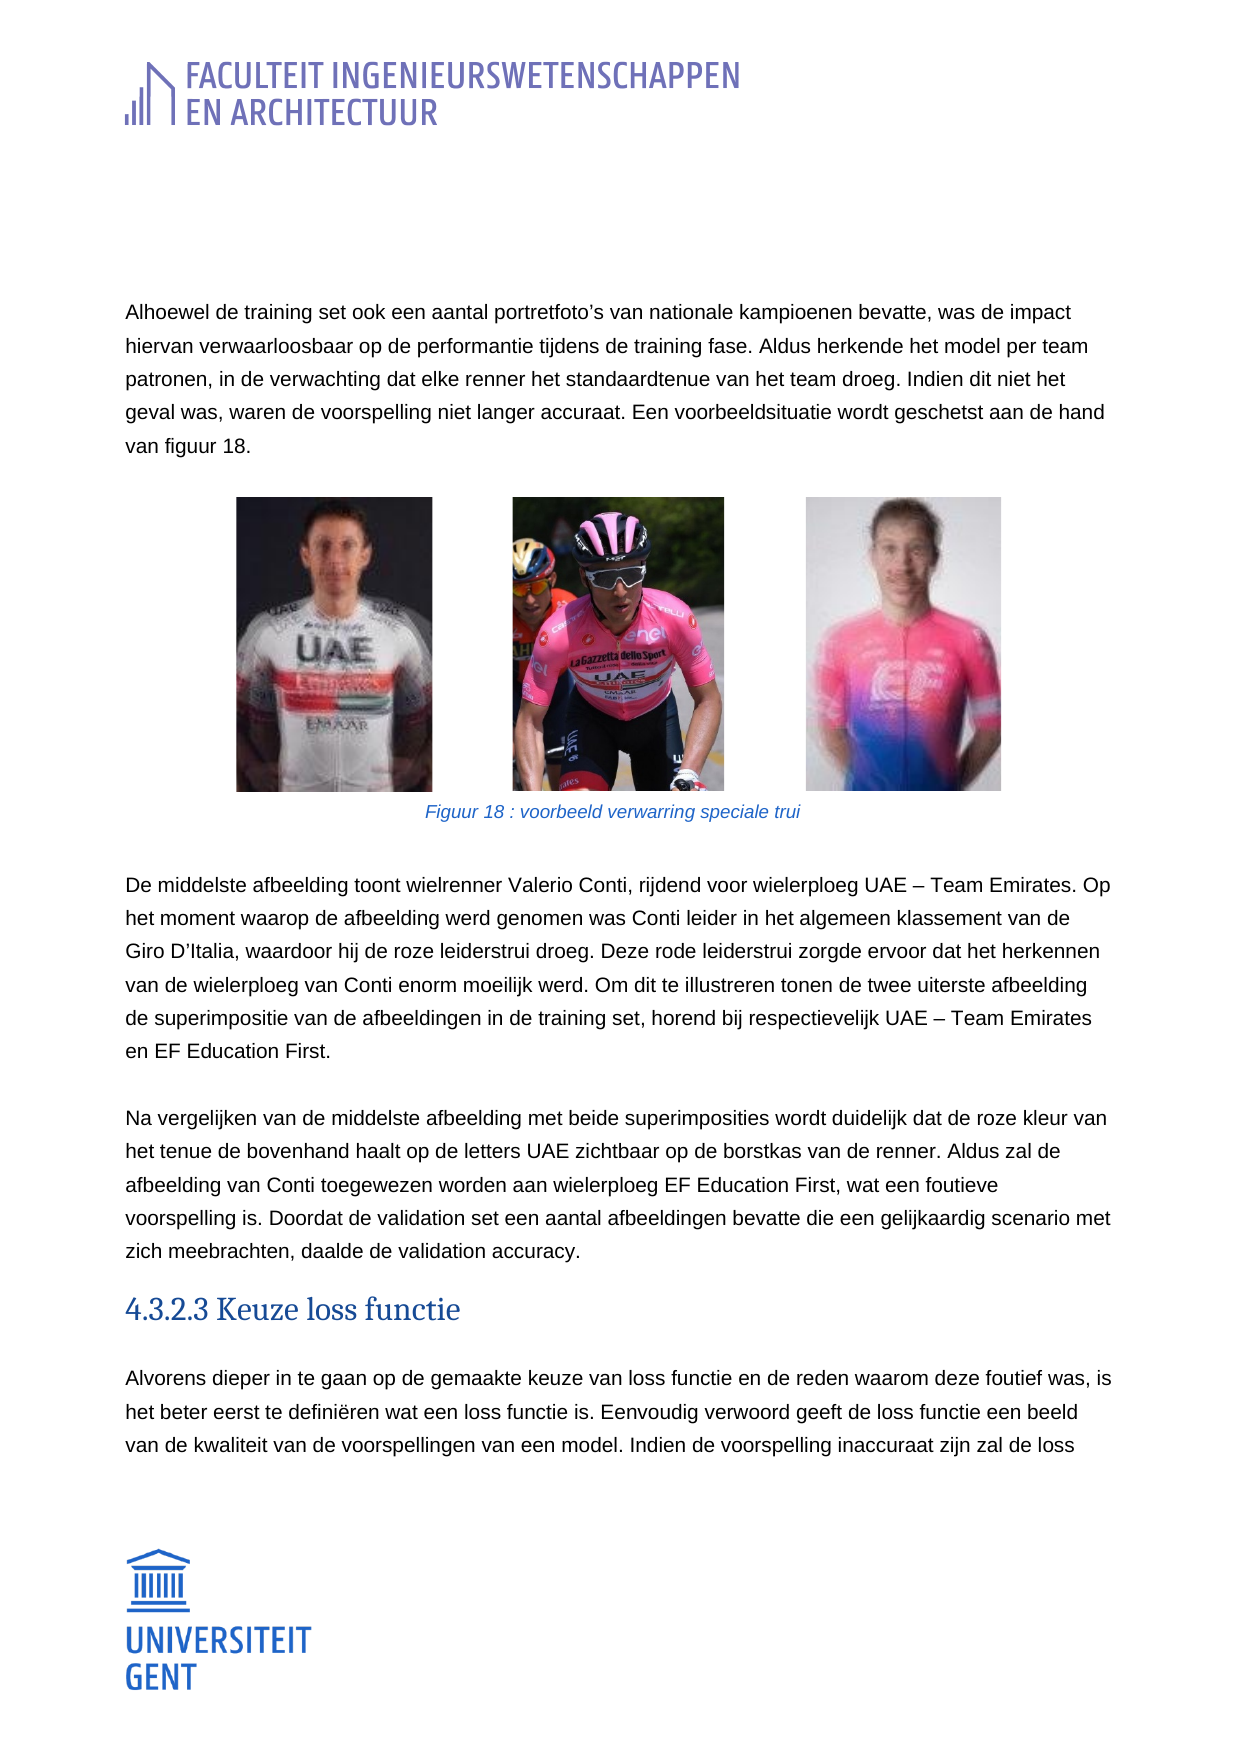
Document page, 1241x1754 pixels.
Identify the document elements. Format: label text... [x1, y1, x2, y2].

picture [62, 0, 815, 188]
text Na vergelijken van de middelste afbeelding met beide superimposities wordt duidelijk dat de roze kleur van het tenue de bovenhand haalt op de letters UAE zichtbaar op de borstkas van de renner. Aldus zal de afbeelding van Conti toegewezen worden aan wielerploeg EF Education First, wat een foutieve voorspelling is. Doordat de validation set een aantal afbeeldingen bevatte die een gelijkaardig scenario met zich meebrachten, daalde de validation accuracy. [125, 1099, 1115, 1266]
text Alhoewel de training set ook een aantal portretfoto’s van nationale kampioenen bevatte, was de impact hiervan verwaarloosbaar op de performantie tijdens de training fase. Aldus herkende het model per team patronen, in de verwachting dat elke renner het standaardtenue van het team droeg. Indien dit niet het geval was, waren de voorspelling niet langer accuraat. Een voorbeeldsituatie wordt geschetst aan de hand van figuur 18. [125, 293, 1115, 460]
subtitle 4.3.2.3 Keuze loss functie [125, 1291, 1115, 1329]
picture [805, 497, 1002, 791]
picture [512, 497, 725, 791]
picture [236, 497, 433, 792]
picture [64, 1501, 378, 1752]
text De middelste afbeelding toont wielrenner Valerio Conti, rijdend voor wielerploeg UAE – Team Emirates. Op het moment waarop de afbeelding werd genomen was Conti leider in het algemeen klassement van de Giro D’Italia, waardoor hij de roze leiderstrui droeg. Deze rode leiderstrui zorgde ervoor dat het herkennen van de wielerploeg van Conti enorm moeilijk werd. Om dit te illustreren tonen de twee uiterste afbeelding de superimpositie van de afbeeldingen in de training set, horend bij respectievelijk UAE – Team Emirates en EF Education First. [125, 866, 1115, 1066]
